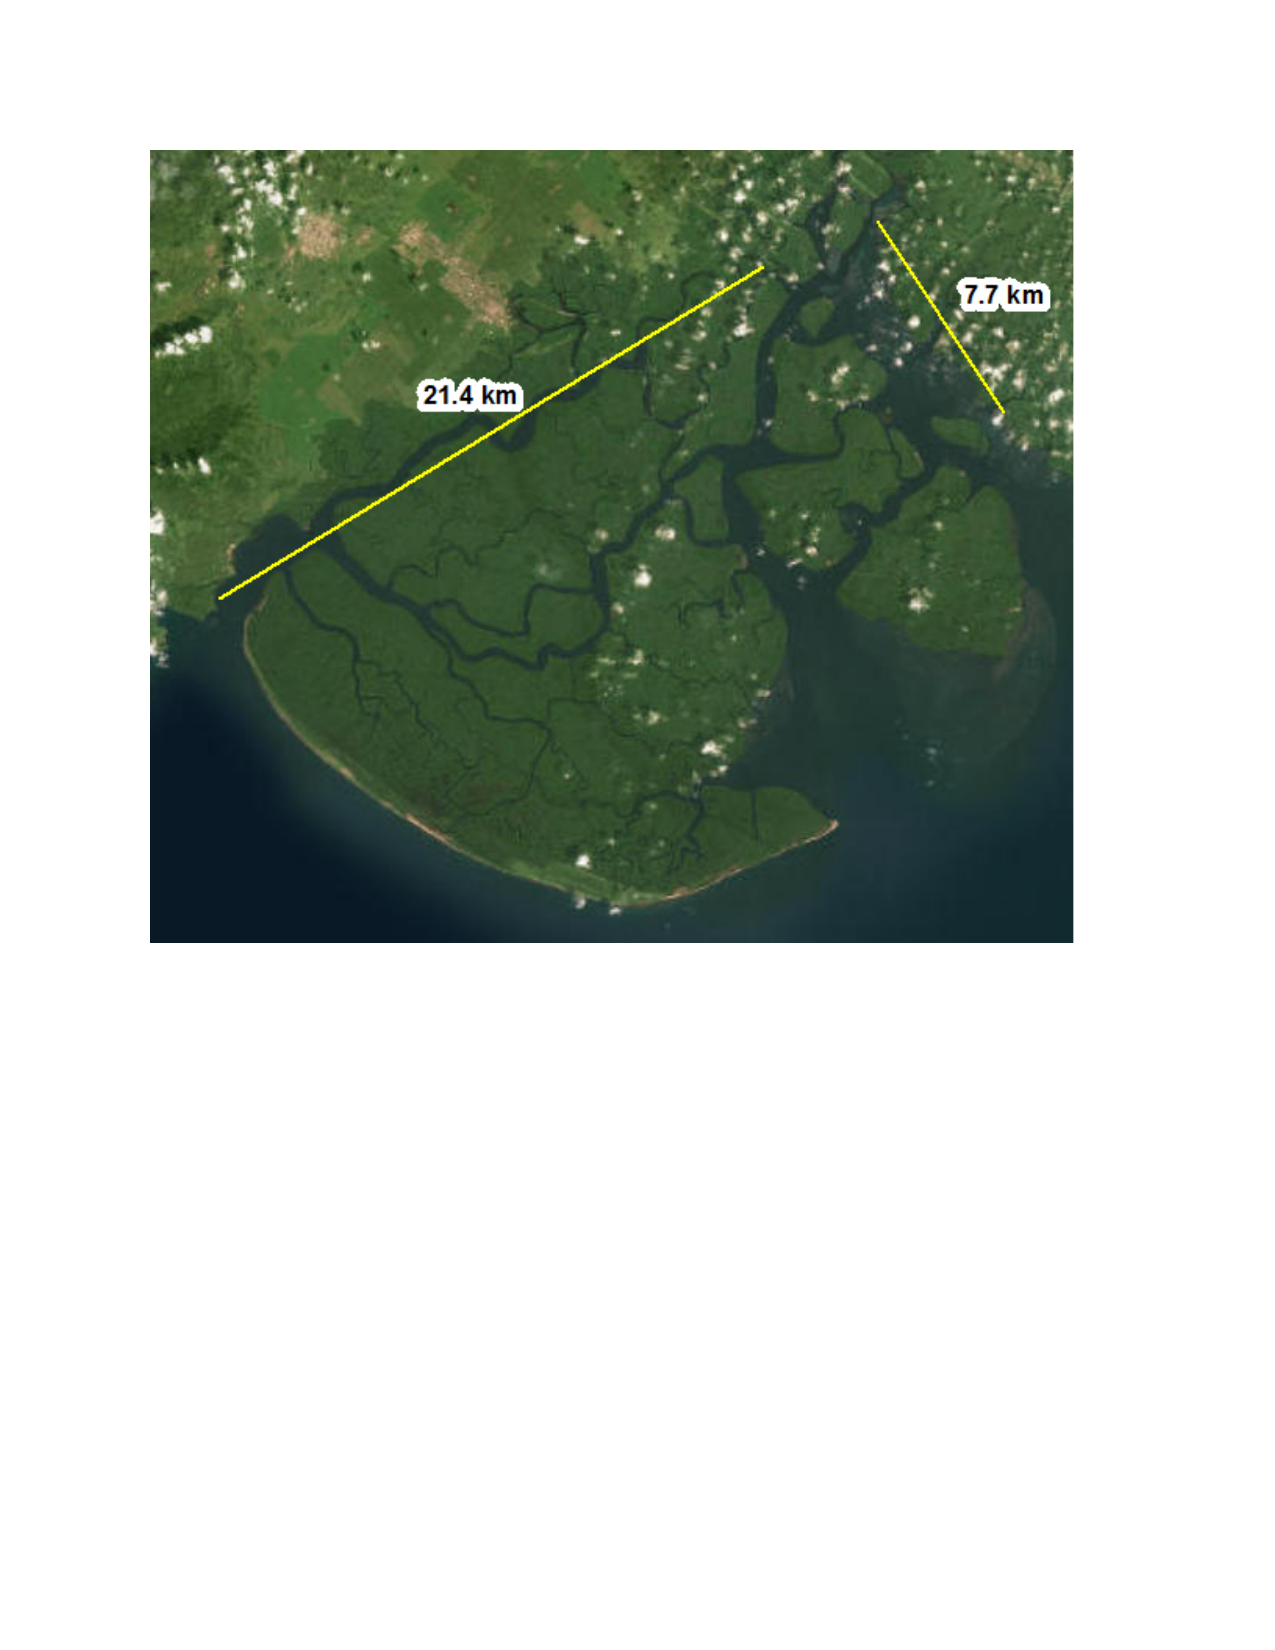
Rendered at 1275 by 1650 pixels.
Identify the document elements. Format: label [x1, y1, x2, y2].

picture [150, 150, 1074, 943]
